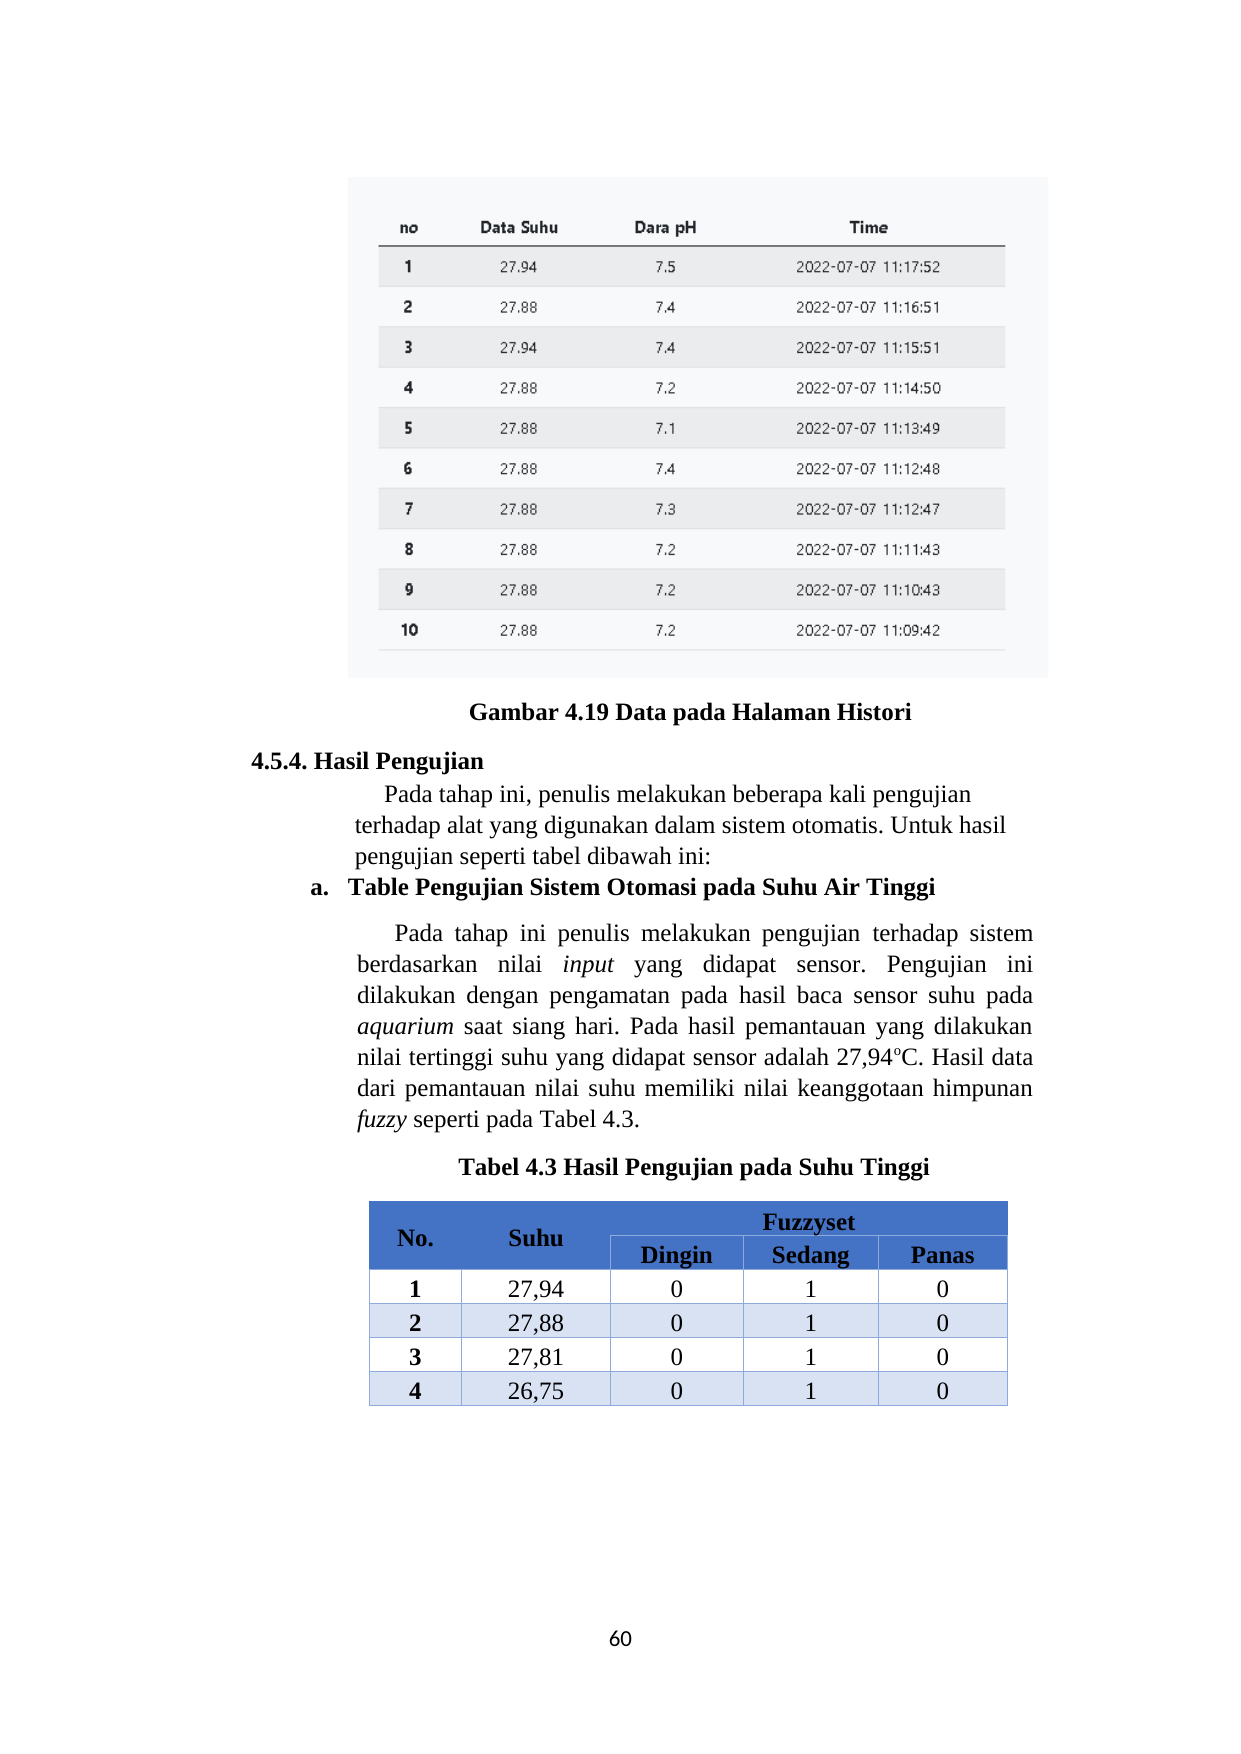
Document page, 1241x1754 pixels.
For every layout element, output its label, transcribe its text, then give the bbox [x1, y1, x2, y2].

table_header No. [370, 1203, 461, 1269]
text Tabel 4.3 Hasil Pengujian pada Suhu Tinggi [354, 1152, 1033, 1181]
table_cell 0 [611, 1304, 743, 1337]
list Hasil Pengujian [251, 746, 1033, 775]
table_cell 4 [370, 1372, 461, 1405]
table_cell 1 [744, 1270, 878, 1303]
text Pada tahap ini penulis melakukan pengujian terhadap sistem berdasarkan nilai input yang didapat sensor. Pengujian ini dilakukan dengan pengamatan pada hasil baca sensor suhu pada aquarium saat siang hari. Pada hasil pemantauan yang dilakukan nilai tertinggi suhu yang didapat sensor adalah 27,94oC. Hasil data dari pemantauan nilai suhu memiliki nilai keanggotaan himpunan fuzzy seperti pada Tabel 4.3. [357, 918, 1033, 1133]
table_cell 27,81 [462, 1338, 610, 1371]
table_cell 0 [611, 1270, 743, 1303]
table_cell 0 [879, 1304, 1007, 1337]
text Gambar 4.19 Data pada Halaman Histori [347, 697, 1033, 726]
table_cell 1 [744, 1338, 878, 1371]
table_cell Sedang [744, 1236, 878, 1269]
table_cell Dingin [611, 1236, 743, 1269]
table_cell 2 [370, 1304, 461, 1337]
picture [347, 177, 1049, 678]
table_cell 0 [611, 1338, 743, 1371]
table_cell 1 [744, 1372, 878, 1405]
table_cell Panas [879, 1236, 1007, 1269]
table_cell 3 [370, 1338, 461, 1371]
table_cell 1 [370, 1270, 461, 1303]
table_cell 1 [744, 1304, 878, 1337]
table_cell 0 [611, 1372, 743, 1405]
table_cell 0 [879, 1338, 1007, 1371]
list Table Pengujian Sistem Otomasi pada Suhu Air Tinggi [310, 872, 1033, 901]
table_cell 27,88 [462, 1304, 610, 1337]
table_header Fuzzyset [611, 1203, 1007, 1235]
table_cell 27,94 [462, 1270, 610, 1303]
table_cell 0 [879, 1270, 1007, 1303]
table_cell 26,75 [462, 1372, 610, 1405]
table_header Suhu [462, 1203, 610, 1269]
text Pada tahap ini, penulis melakukan beberapa kali pengujian terhadap alat yang digunakan dalam sistem otomatis. Untuk hasil pengujian seperti tabel dibawah ini: [354, 779, 1033, 870]
table_cell 0 [879, 1372, 1007, 1405]
